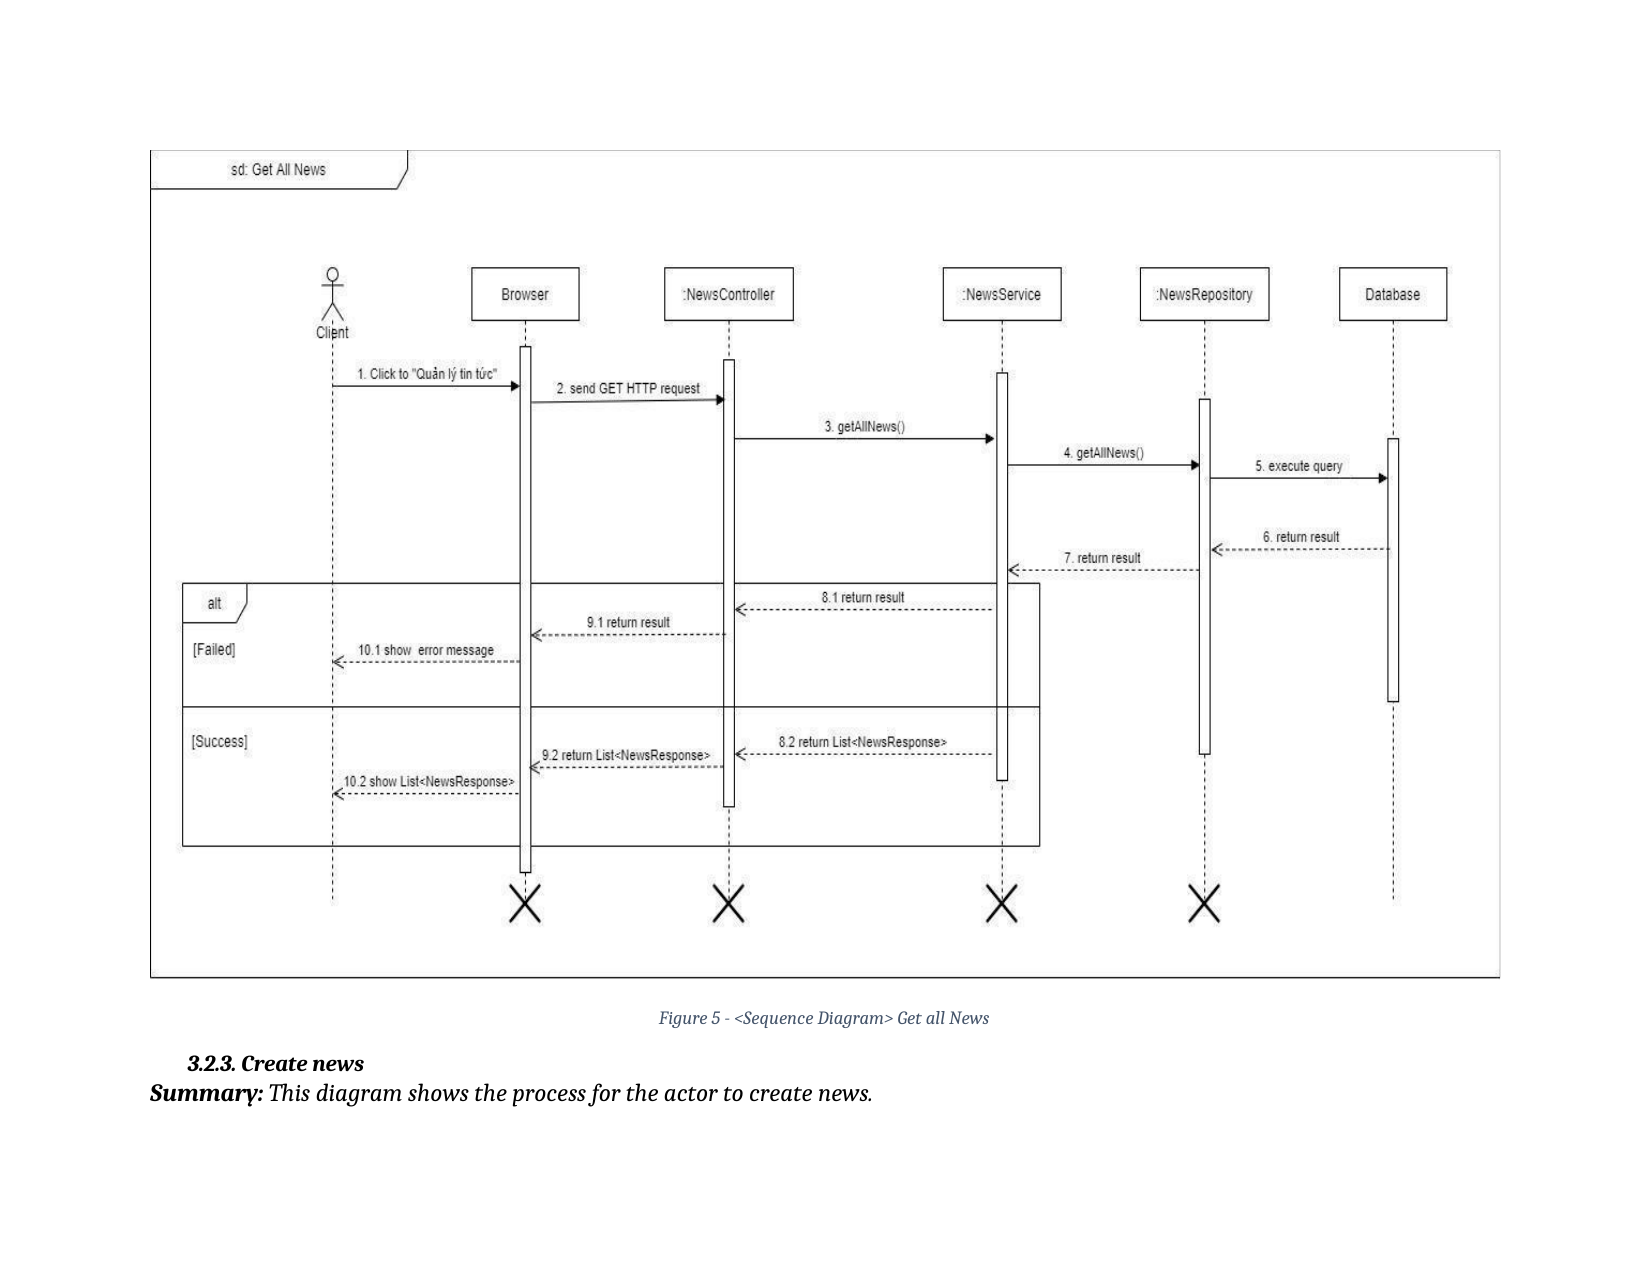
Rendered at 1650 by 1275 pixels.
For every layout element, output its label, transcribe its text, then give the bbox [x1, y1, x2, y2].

subtitle 3.2.3. Create news [150, 1050, 1500, 1077]
text Summary: This diagram shows the process for the actor to create news. [150, 1079, 1500, 1107]
picture [150, 150, 1500, 989]
